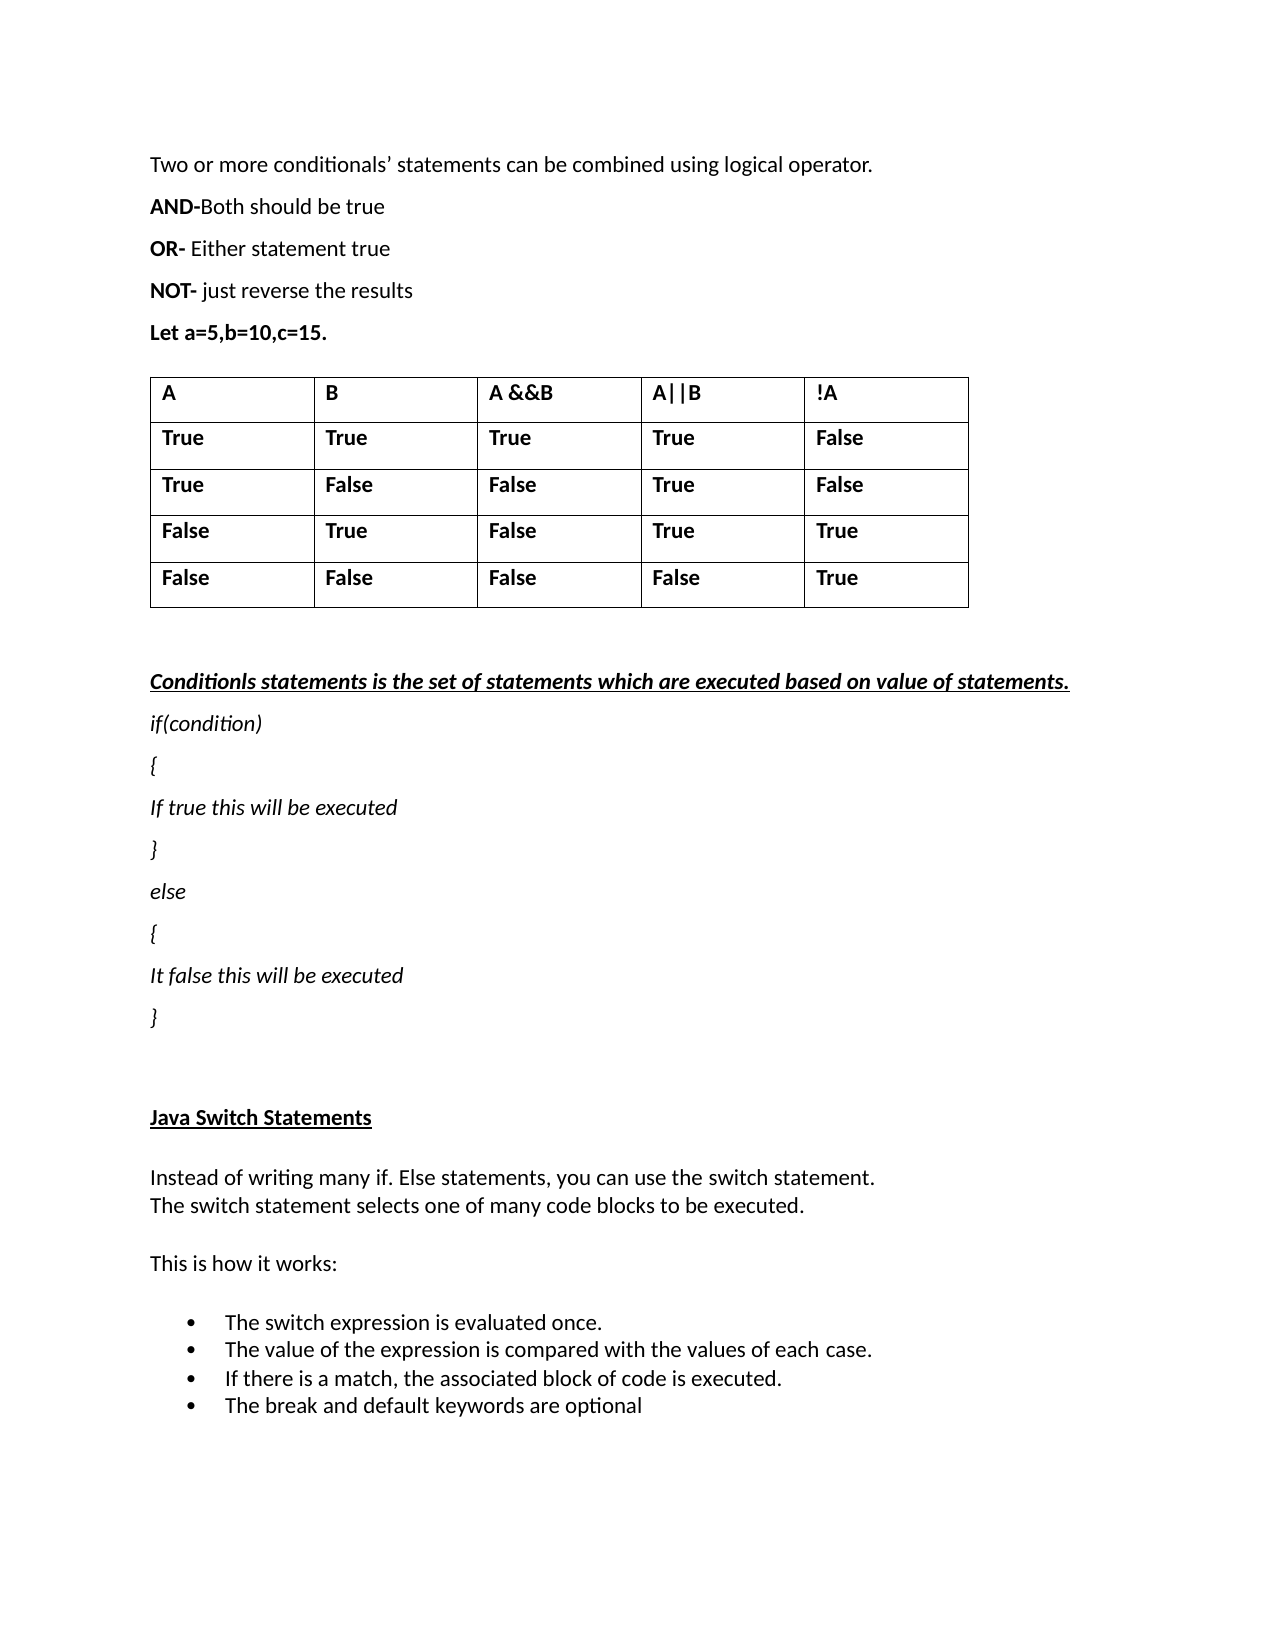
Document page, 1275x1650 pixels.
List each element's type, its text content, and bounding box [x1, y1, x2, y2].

table_cell True [642, 470, 804, 515]
table_cell False [642, 563, 804, 607]
text Two or more conditionals’ statements can be combined using logical operator. AND-Both should be true OR- Either statement true NOT- just reverse the results Let a=5,b=10,c=15. [150, 150, 1125, 346]
table_cell False [478, 516, 641, 562]
table_header A &&B [478, 378, 641, 422]
table_cell False [315, 470, 477, 515]
list The break and default keywords are optional [187, 1392, 1125, 1420]
table_header !A [805, 378, 968, 422]
text Conditionls statements is the set of statements which are executed based on value of statements. if(condition) { If true this will be executed } else { It false this will be executed } [150, 667, 1125, 1073]
table_cell False [151, 516, 314, 562]
table_cell True [805, 563, 968, 607]
table_cell True [478, 423, 641, 469]
table_cell True [805, 516, 968, 562]
list If there is a match, the associated block of code is executed. [187, 1364, 1125, 1392]
table_cell False [315, 563, 477, 607]
table_cell False [805, 470, 968, 515]
subtitle Java Switch Statements [150, 1103, 1125, 1131]
table_cell True [151, 423, 314, 469]
table_cell False [478, 470, 641, 515]
table_cell False [805, 423, 968, 469]
table_cell True [642, 423, 804, 469]
table_cell False [478, 563, 641, 607]
table_cell True [315, 516, 477, 562]
text Instead of writing many if. Else statements, you can use the switch statement. The switch statement selects one of many code blocks to be executed. [150, 1163, 1125, 1219]
table_cell True [151, 470, 314, 515]
list The switch expression is evaluated once. [187, 1308, 1125, 1336]
table_header B [315, 378, 477, 422]
table_header A [151, 378, 314, 422]
list The value of the expression is compared with the values of each case. [187, 1336, 1125, 1364]
table_cell True [642, 516, 804, 562]
table_cell False [151, 563, 314, 607]
text This is how it works: [150, 1249, 1125, 1278]
table_cell True [315, 423, 477, 469]
table_header A||B [642, 378, 804, 422]
